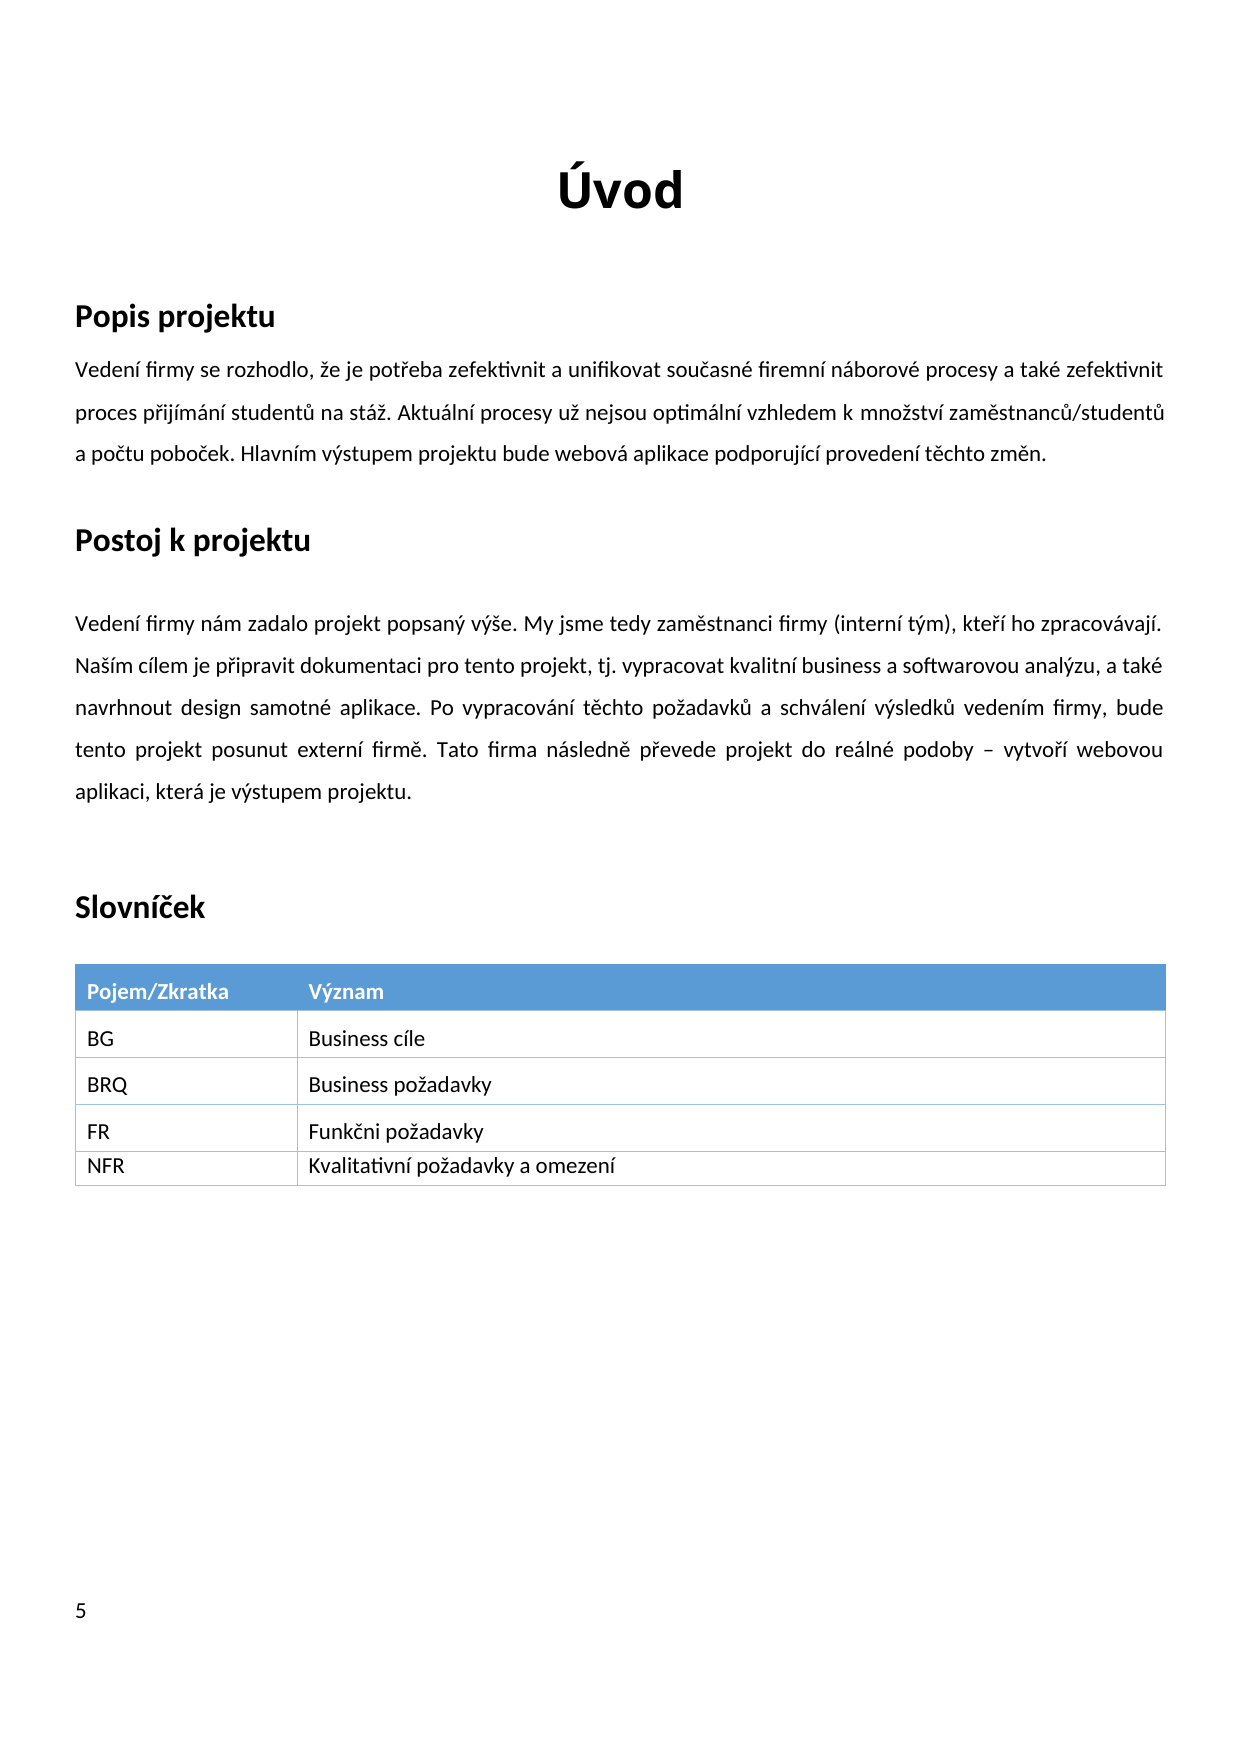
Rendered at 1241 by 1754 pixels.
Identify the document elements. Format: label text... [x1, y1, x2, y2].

text Vedení firmy se rozhodlo, že je potřeba zefektivnit a unifikovat současné firemní náborové procesy a také zefektivnit proces přijímání studentů na stáž. Aktuální procesy už nejsou optimální vzhledem k množství zaměstnanců/studentů a počtu poboček. Hlavním výstupem projektu bude webová aplikace podporující provedení těchto změn. [75, 356, 1165, 468]
table_cell Funkčni požadavky [298, 1105, 1165, 1151]
table_cell Kvalitativní požadavky a omezení [298, 1152, 1165, 1185]
table_cell Business cíle [298, 1011, 1165, 1057]
table_cell BRQ [76, 1058, 297, 1104]
table_header Význam [298, 965, 1165, 1010]
text Postoj k projektu [75, 519, 1165, 560]
table_cell FR [76, 1105, 297, 1151]
table_cell NFR [76, 1152, 297, 1185]
table_cell BG [76, 1011, 297, 1057]
table_header Pojem/Zkratka [76, 965, 297, 1010]
text Vedení firmy nám zadalo projekt popsaný výše. My jsme tedy zaměstnanci firmy (interní tým), kteří ho zpracovávají. Naším cílem je připravit dokumentaci pro tento projekt, tj. vypracovat kvalitní business a softwarovou analýzu, a také navrhnout design samotné aplikace. Po vypracování těchto požadavků a schválení výsledků vedením firmy, bude tento projekt posunut externí firmě. Tato firma následně převede projekt do reálné podoby – vytvoří webovou aplikaci, která je výstupem projektu. [75, 609, 1165, 805]
subtitle Úvod [75, 155, 1165, 223]
table_cell Business požadavky [298, 1058, 1165, 1104]
text Popis projektu [75, 294, 1165, 335]
text Slovníček [75, 886, 1165, 927]
